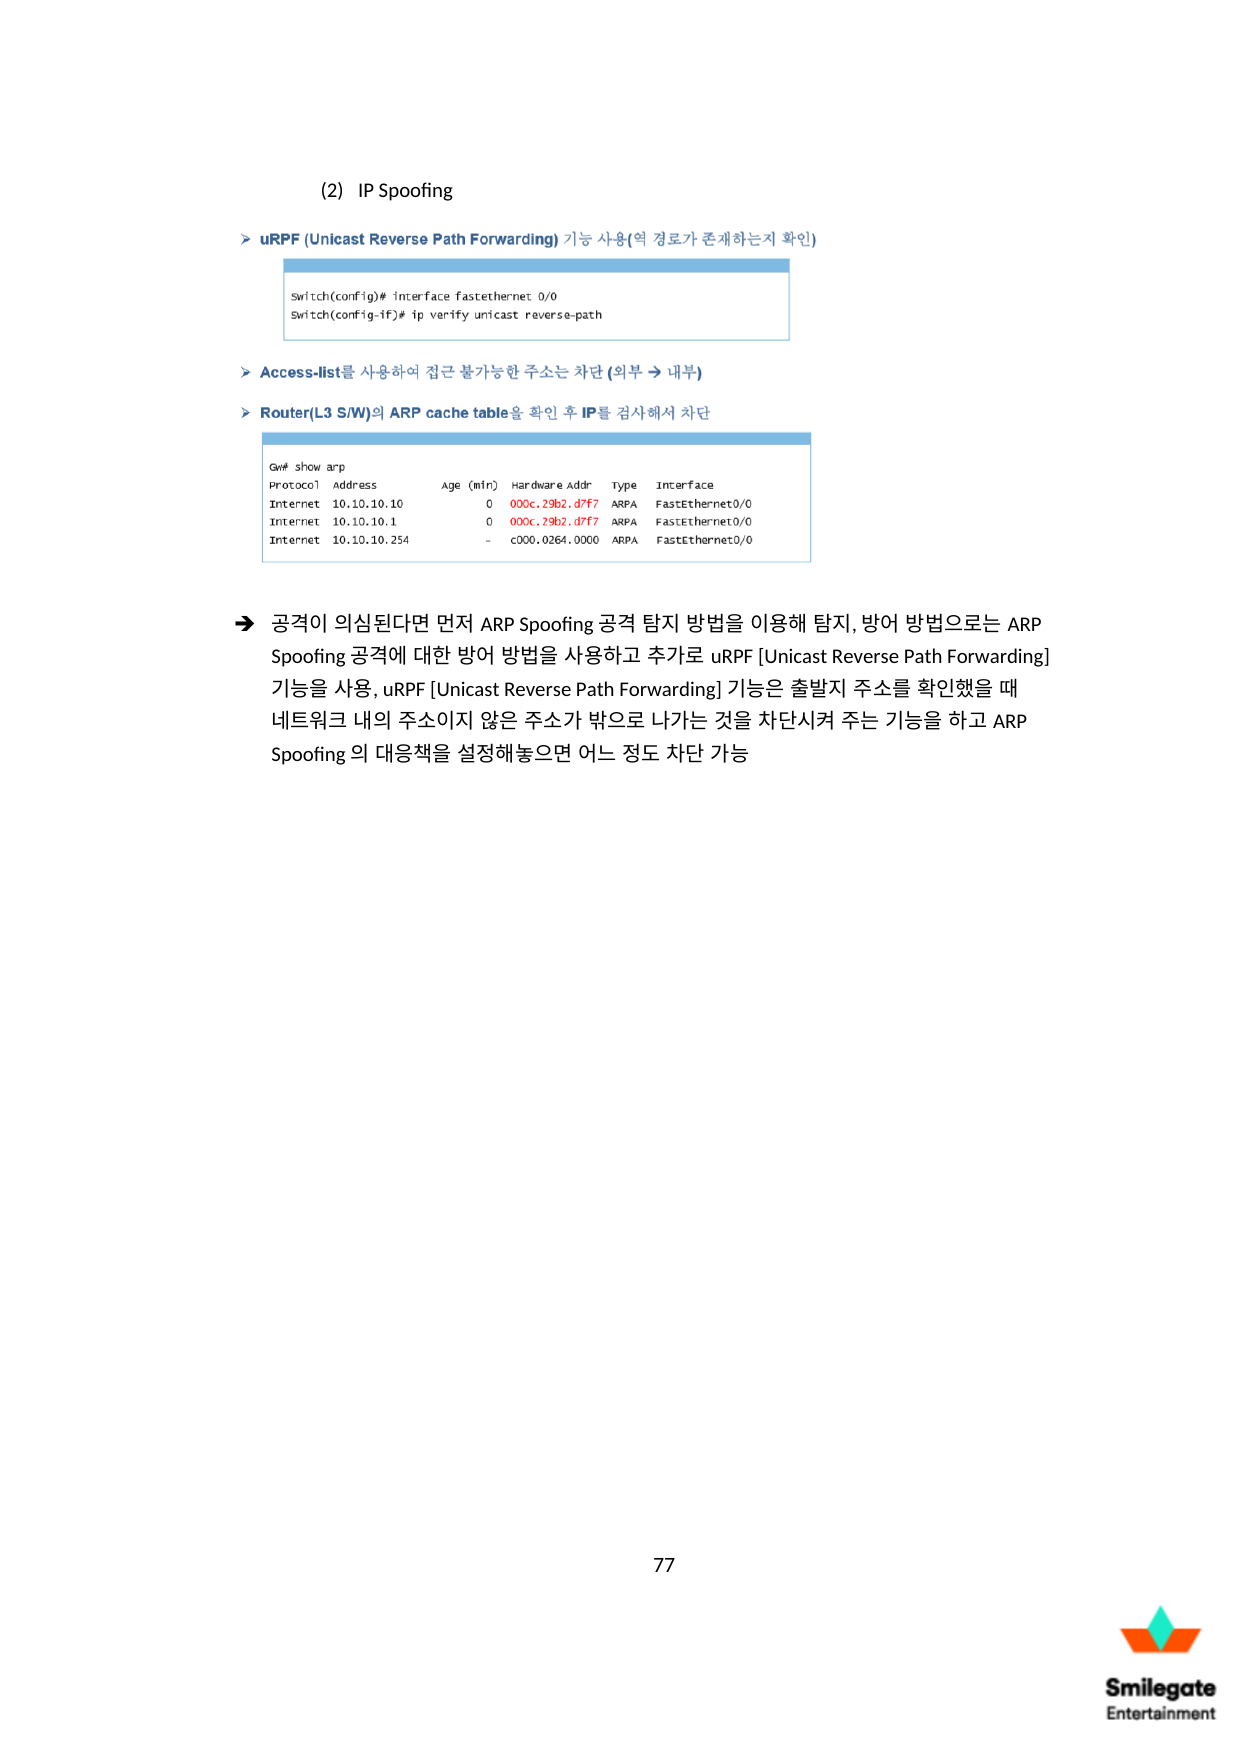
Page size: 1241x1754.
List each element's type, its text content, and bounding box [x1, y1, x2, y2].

list 공격이 의심된다면 먼저 ARP Spoofing 공격 탐지 방법을 이용해 탐지, 방어 방법으로는 ARP Spoofing공격에 대한 방어 방법을 사용하고 추가로 uRPF [Unicast Reverse Path Forwarding] 기능을 사용, uRPF [Unicast Reverse Path Forwarding] 기능은 출발지 주소를 확인했을 때 네트워크 내의 주소이지 않은 주소가 밖으로 나가는 것을 차단시켜 주는 기능을 하고 ARP Spoofing의 대응책을 설정해놓으면 어느 정도 차단 가능 [234, 607, 1090, 767]
picture [233, 225, 824, 584]
picture [1090, 1604, 1228, 1733]
list IP Spoofing [320, 177, 1090, 203]
